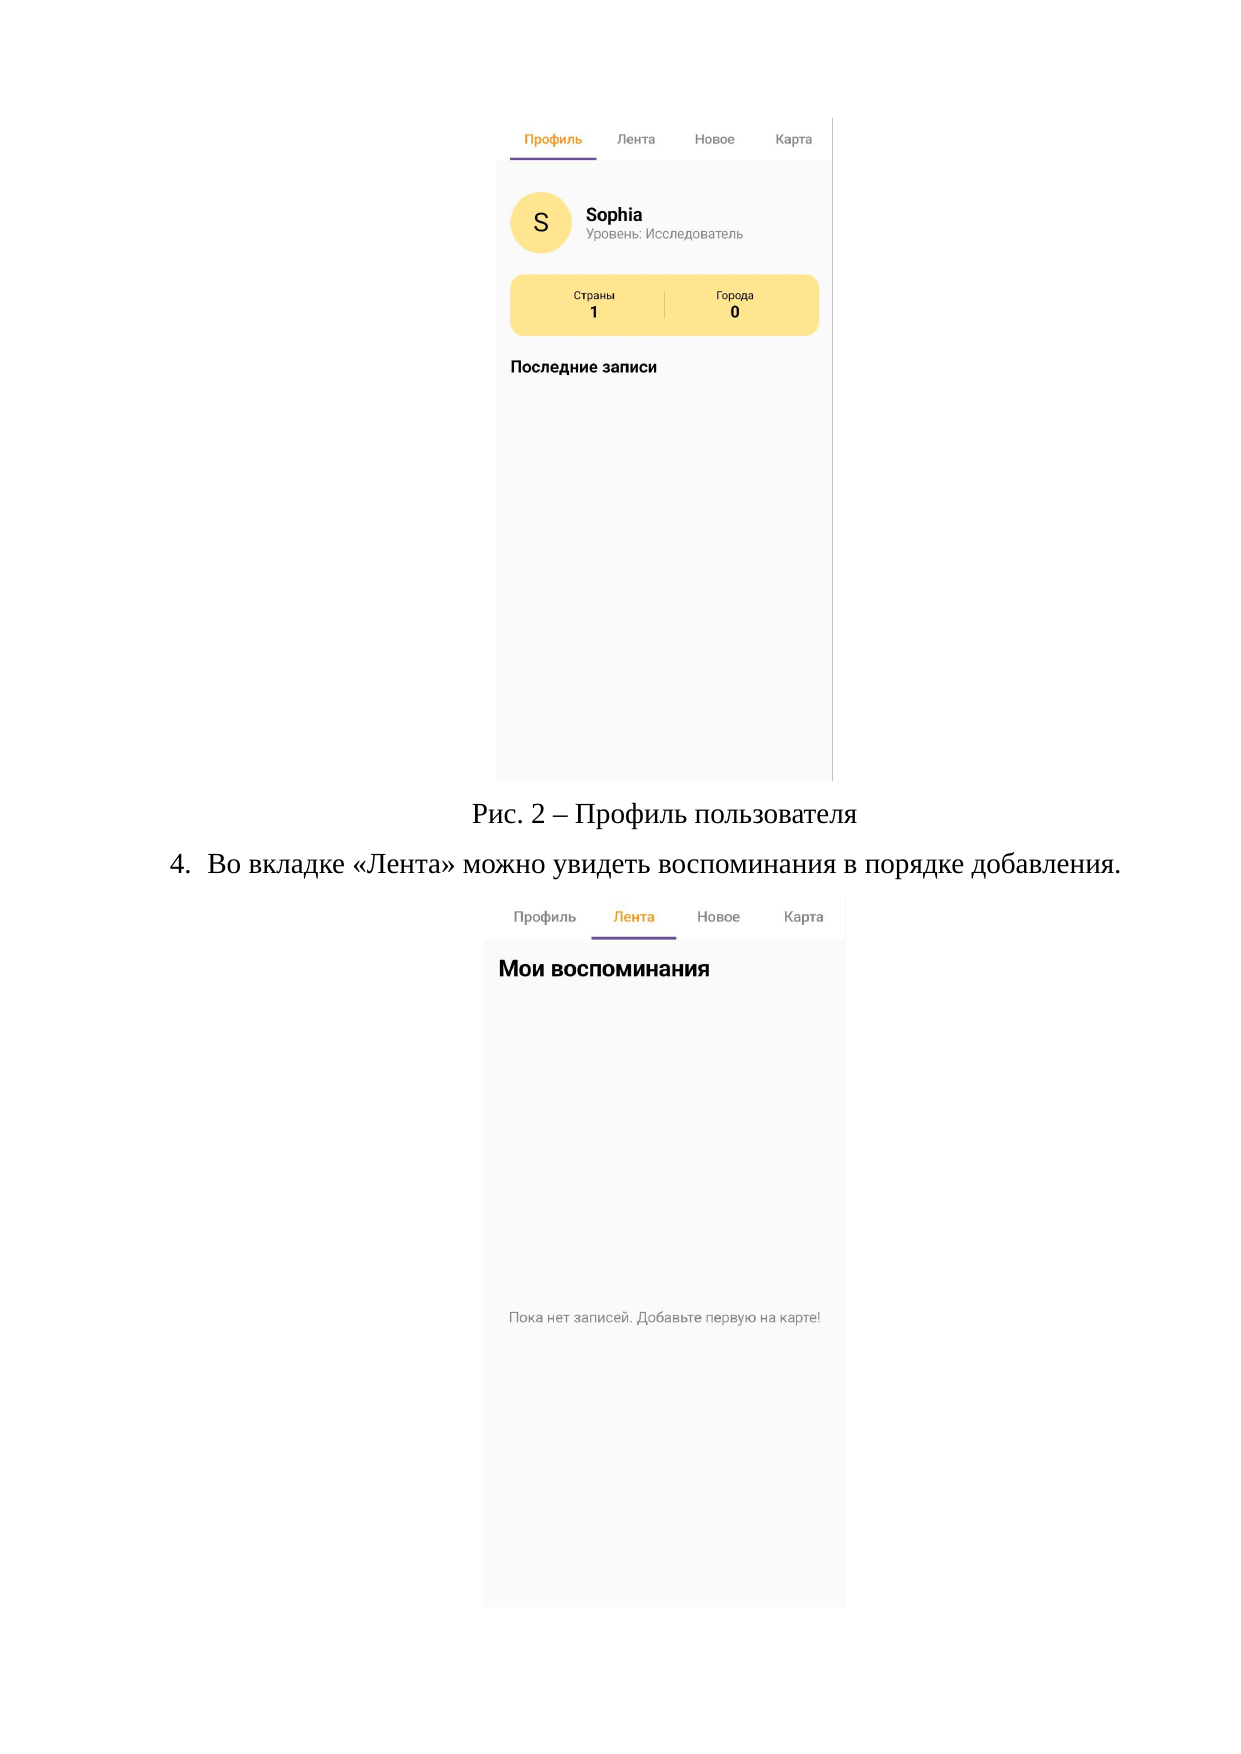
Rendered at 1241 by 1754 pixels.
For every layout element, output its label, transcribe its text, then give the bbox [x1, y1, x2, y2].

picture [483, 895, 846, 1607]
list Рис. 2 – Профиль пользователя [177, 796, 1152, 829]
picture [496, 118, 833, 781]
